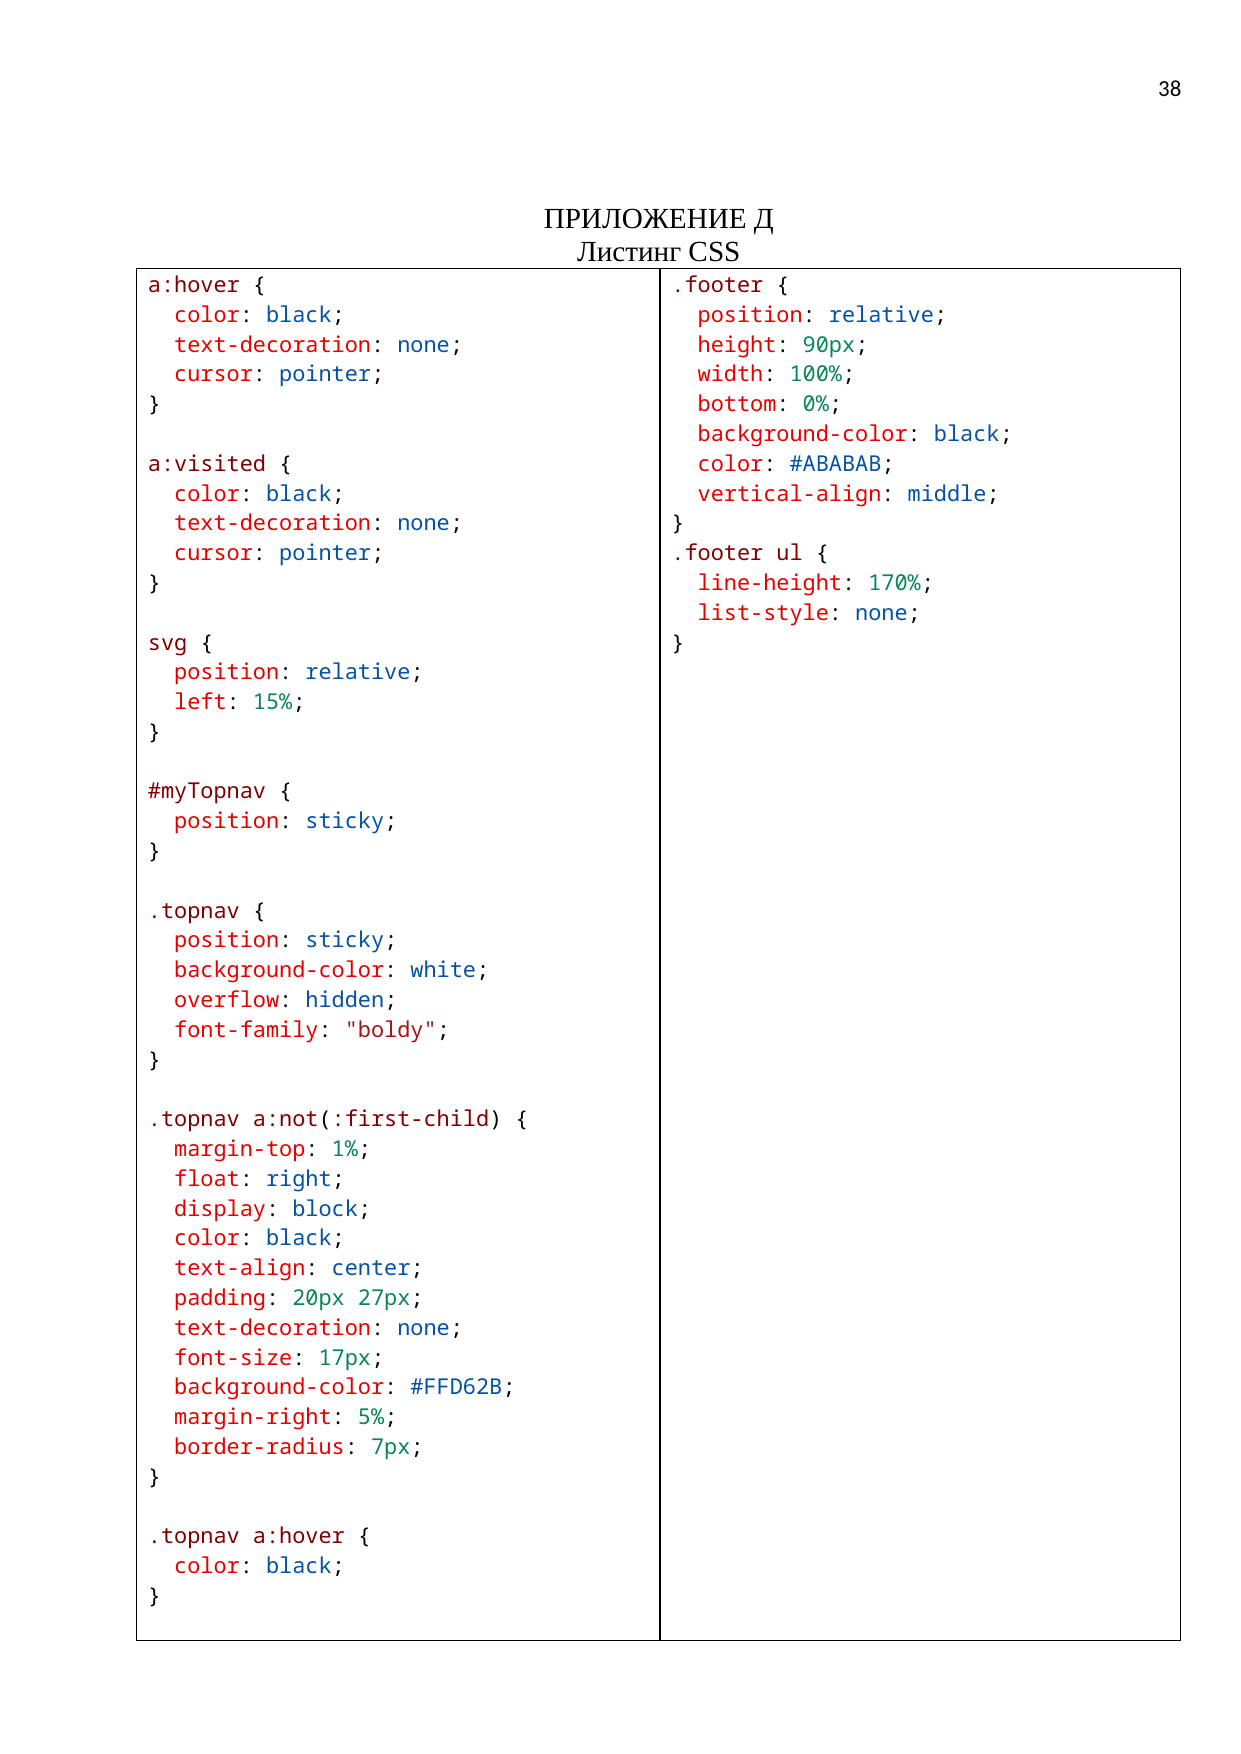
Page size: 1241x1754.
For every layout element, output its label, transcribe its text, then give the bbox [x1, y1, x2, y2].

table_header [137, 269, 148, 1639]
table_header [661, 269, 1180, 1639]
text ПРИЛОЖЕНИЕ Д Листинг CSS [136, 201, 1181, 268]
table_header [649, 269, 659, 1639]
